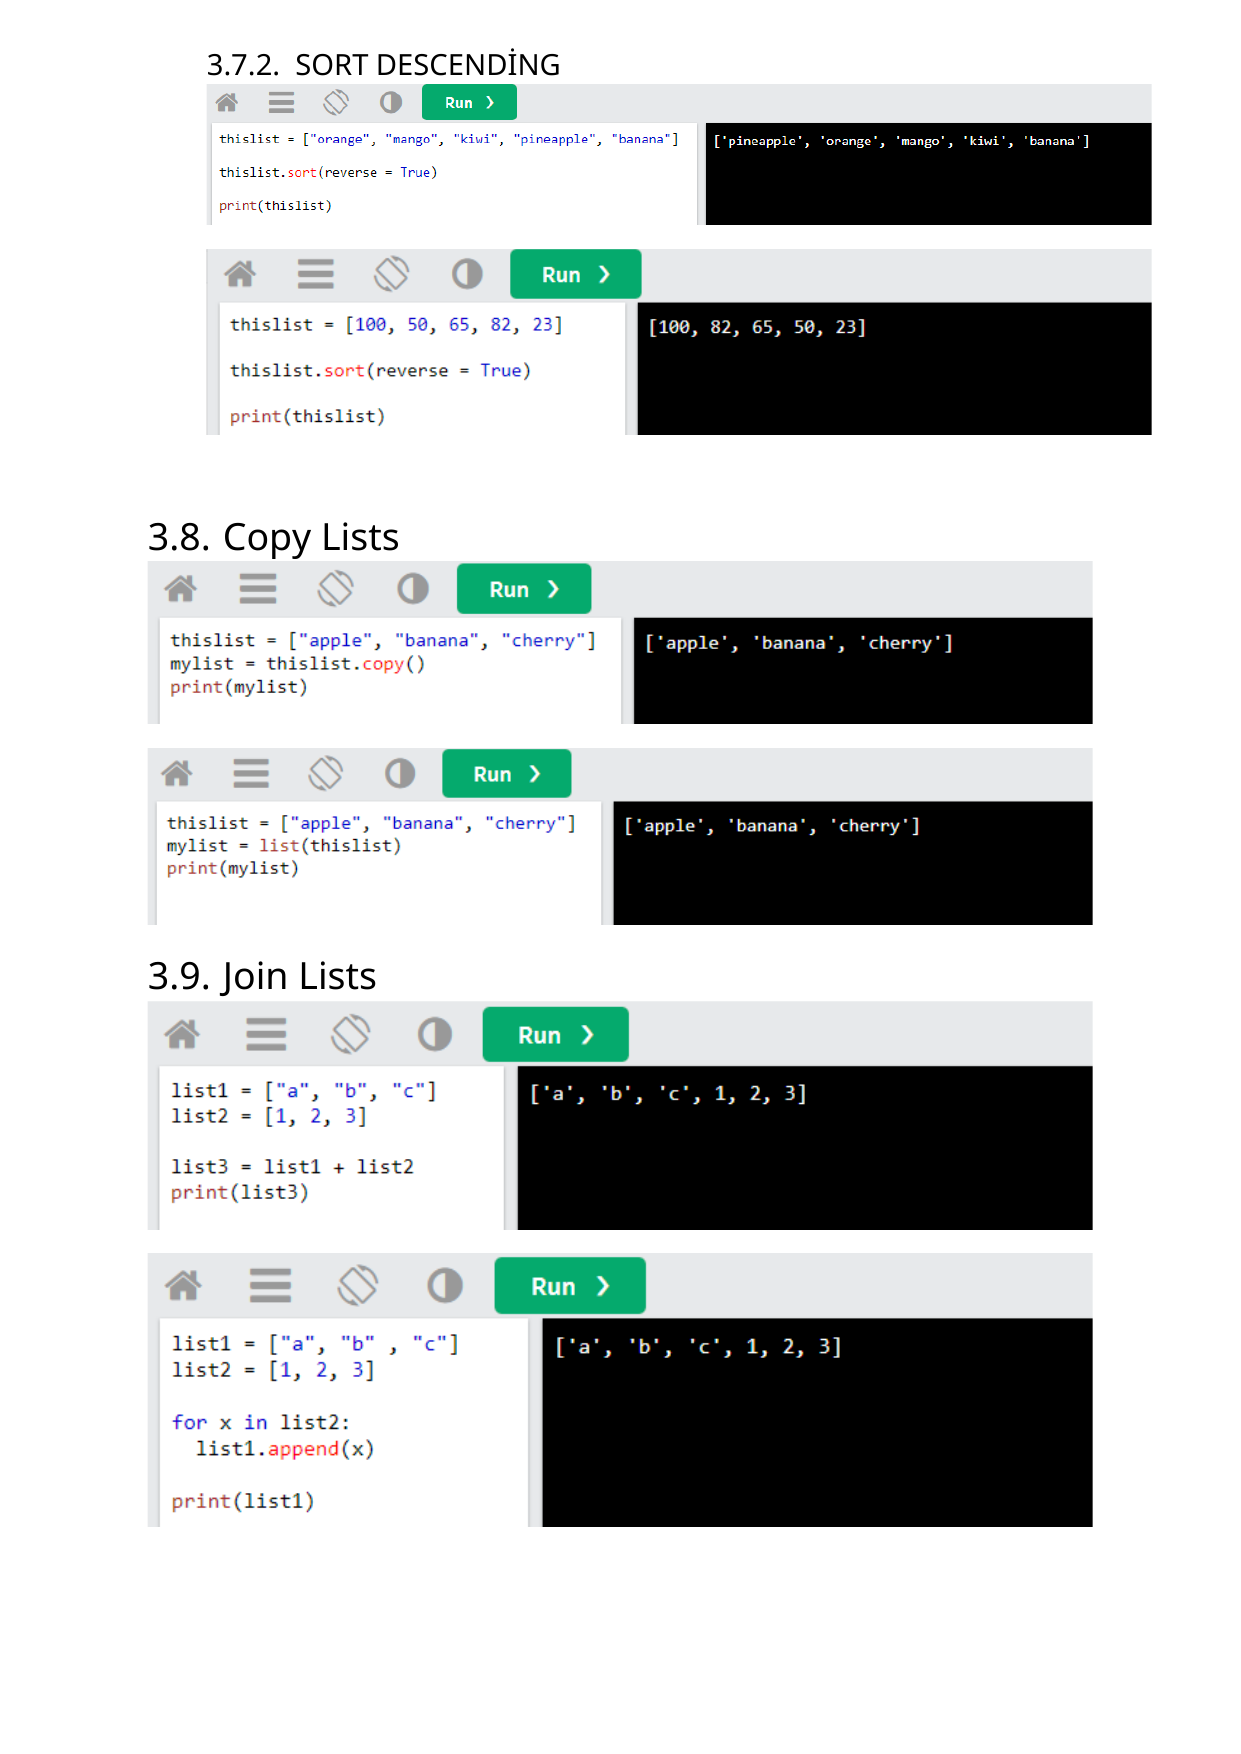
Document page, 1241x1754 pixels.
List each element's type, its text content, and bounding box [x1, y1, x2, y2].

subtitle Join Lists [148, 949, 1093, 1000]
subtitle Copy Lists [148, 510, 1093, 561]
picture [147, 561, 1093, 724]
picture [147, 1000, 1093, 1230]
picture [206, 249, 1152, 435]
picture [147, 748, 1093, 925]
picture [147, 1253, 1093, 1527]
subtitle Sort Descending [207, 44, 1093, 84]
picture [206, 84, 1152, 225]
